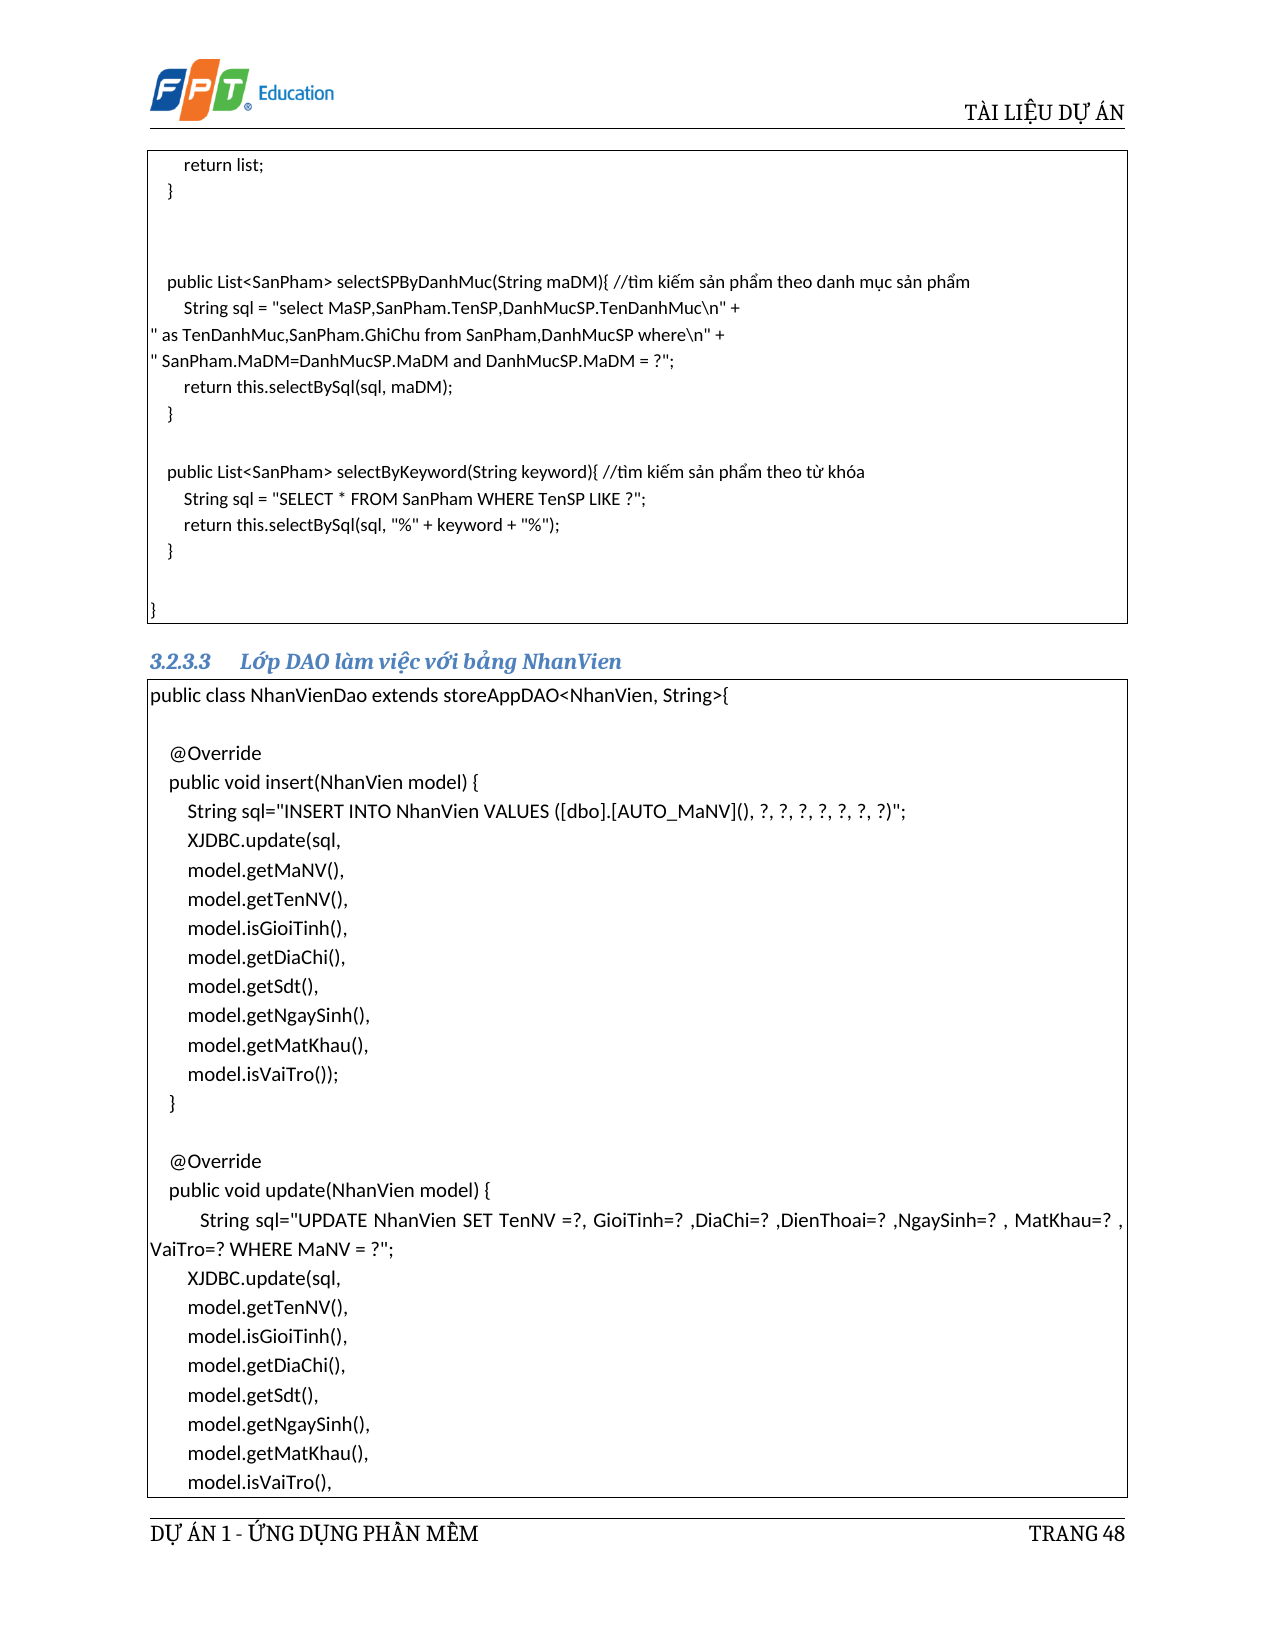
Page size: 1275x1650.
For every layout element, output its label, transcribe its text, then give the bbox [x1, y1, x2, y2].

text return this.selectBySql(sql, "%" + keyword + "%"); [148, 510, 1127, 536]
text model.getTenNV(), [148, 1291, 1127, 1320]
text model.getMatKhau(), [148, 1437, 1127, 1466]
text String sql = "select MaSP,SanPham.TenSP,DanhMucSP.TenDanhMuc\n" + [148, 293, 1127, 319]
text public List<SanPham> selectByKeyword(String keyword){ //tìm kiếm sản phẩm theo từ khóa [148, 457, 1127, 483]
text model.isVaiTro(), [148, 1466, 1127, 1497]
text } [148, 536, 1127, 562]
text } [148, 399, 1127, 425]
text public List<SanPham> selectSPByDanhMuc(String maDM){ //tìm kiếm sản phẩm theo danh mục sản phẩm [148, 267, 1127, 293]
text model.getSdt(), [148, 1379, 1127, 1407]
text model.getSdt(), [148, 970, 1127, 999]
picture [150, 59, 336, 121]
text model.getDiaChi(), [148, 941, 1127, 970]
text public void insert(NhanVien model) { [148, 766, 1127, 795]
text " as TenDanhMuc,SanPham.GhiChu from SanPham,DanhMucSP where\n" + [148, 320, 1127, 346]
text model.getTenNV(), [148, 883, 1127, 911]
text model.isVaiTro()); [148, 1058, 1127, 1086]
text String sql="INSERT INTO NhanVien VALUES ([dbo].[AUTO_MaNV](), ?, ?, ?, ?, ?, ?, ?)"; [148, 795, 1127, 824]
text @Override [148, 1145, 1127, 1174]
text public void update(NhanVien model) { [148, 1174, 1127, 1203]
text model.getMatKhau(), [148, 1029, 1127, 1057]
text " SanPham.MaDM=DanhMucSP.MaDM and DanhMucSP.MaDM = ?"; [148, 346, 1127, 372]
text model.isGioiTinh(), [148, 1320, 1127, 1349]
text XJDBC.update(sql, [148, 824, 1127, 853]
text return list; [148, 151, 1127, 176]
text model.getNgaySinh(), [148, 999, 1127, 1028]
text model.isGioiTinh(), [148, 912, 1127, 941]
text String sql = "SELECT * FROM SanPham WHERE TenSP LIKE ?"; [148, 484, 1127, 510]
text model.getDiaChi(), [148, 1349, 1127, 1378]
text @Override [148, 737, 1127, 766]
text } [148, 1087, 1127, 1116]
text public class NhanVienDao extends storeAppDAO<NhanVien, String>{ [148, 680, 1127, 707]
text String sql="UPDATE NhanVien SET TenNV =?, GioiTinh=? ,DiaChi=? ,DienThoai=? ,NgaySinh=? , MatKhau=? , VaiTro=? WHERE MaNV = ?"; [148, 1204, 1127, 1261]
text model.getNgaySinh(), [148, 1408, 1127, 1436]
text return this.selectBySql(sql, maDM); [148, 372, 1127, 398]
text model.getMaNV(), [148, 854, 1127, 882]
text } [148, 176, 1127, 202]
text XJDBC.update(sql, [148, 1262, 1127, 1291]
text } [148, 595, 1127, 623]
subtitle Lớp DAO làm việc với bảng NhanVien [150, 648, 1125, 675]
